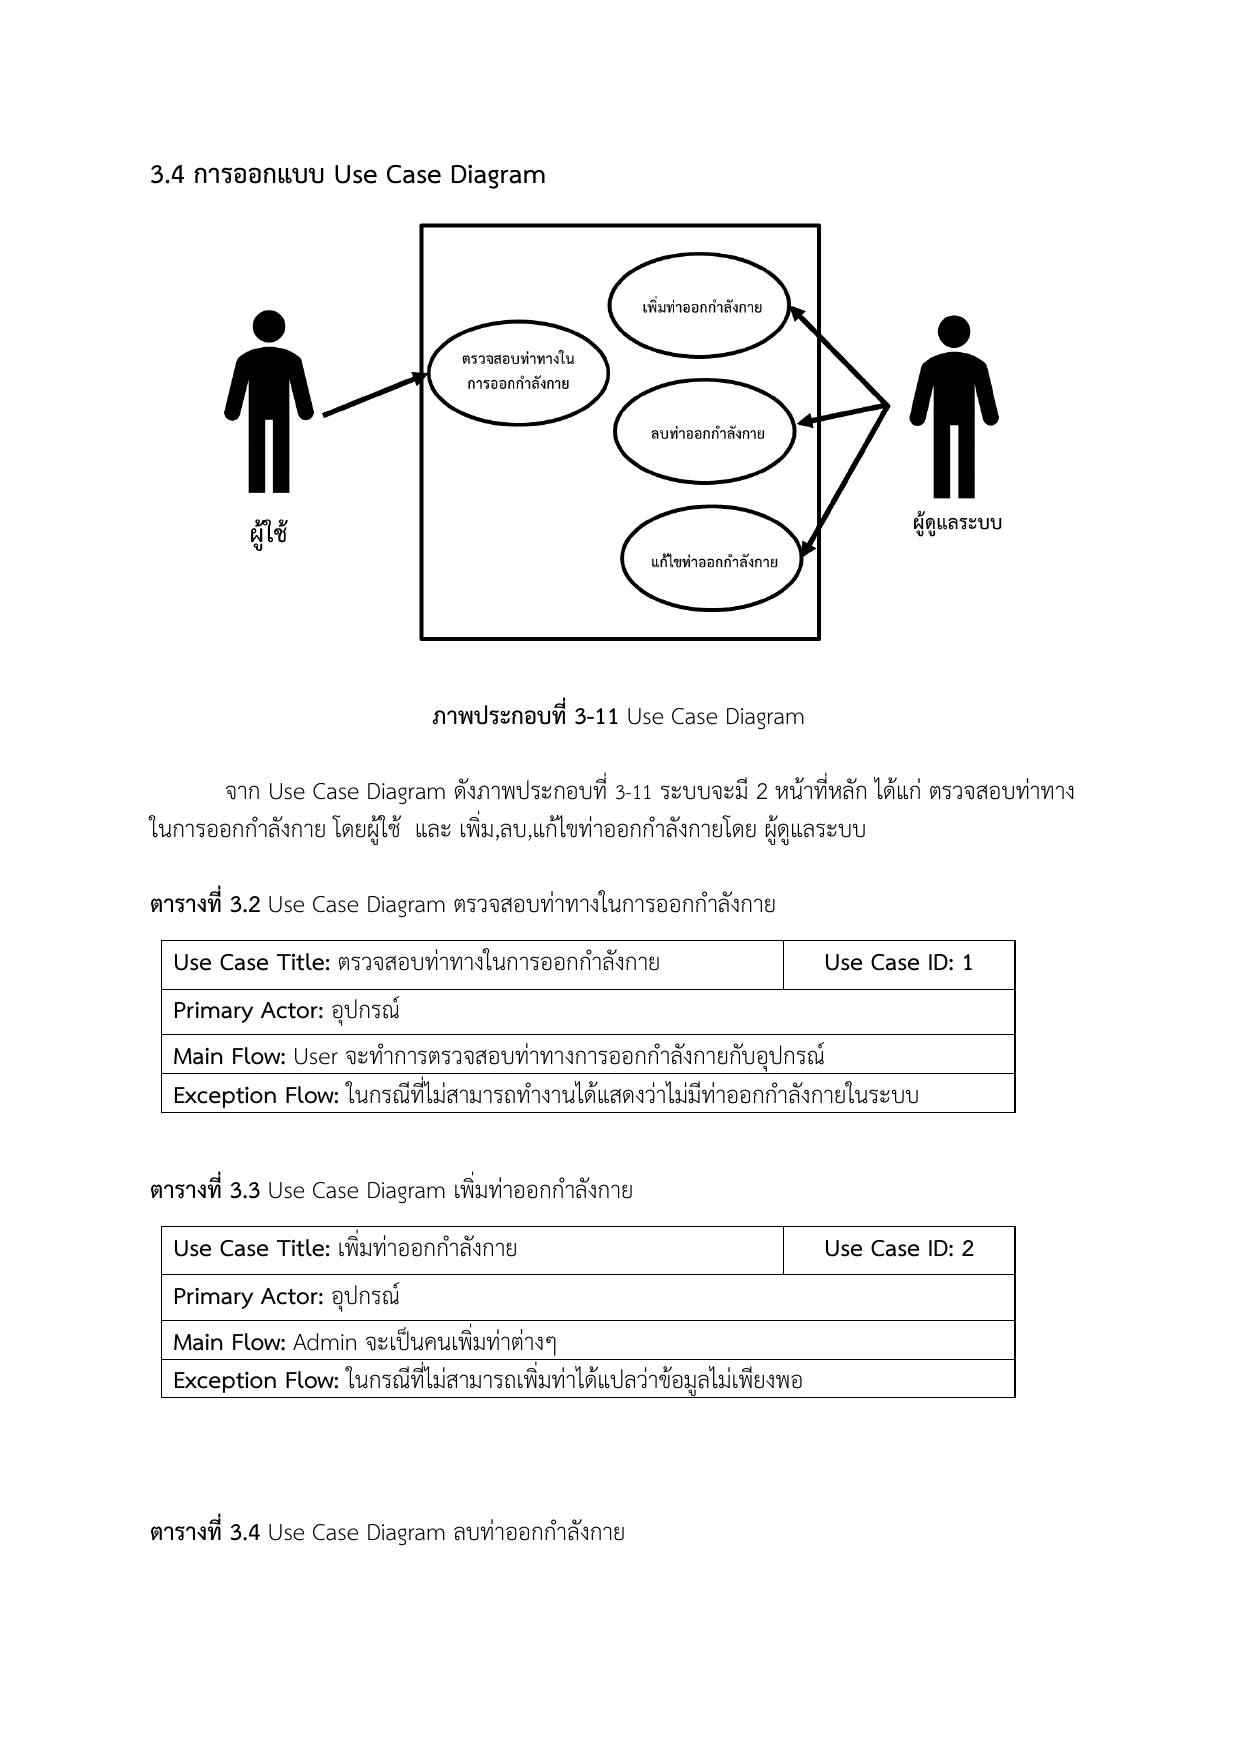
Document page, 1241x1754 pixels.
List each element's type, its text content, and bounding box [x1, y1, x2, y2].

table_cell Primary Actor: อุปกรณ์ [162, 1275, 1014, 1319]
text ภาพประกอบที่ 3-11 Use Case Diagram [150, 695, 1087, 733]
table_cell Main Flow: User จะทำการตรวจสอบท่าทางการออกกำลังกายกับอุปกรณ์ [162, 1035, 1014, 1073]
table_cell Exception Flow: ในกรณีที่ไม่สามารถทำงานได้แสดงว่าไม่มีท่าออกกำลังกายในระบบ [162, 1074, 1014, 1112]
table_header Use Case ID: 1 [784, 941, 1014, 988]
text ตารางที่ 3.3 Use Case Diagram เพิ่มท่าออกกำลังกาย [150, 1169, 1087, 1207]
text ตารางที่ 3.4 Use Case Diagram ลบท่าออกกำลังกาย [150, 1511, 1087, 1549]
table_cell Exception Flow: ในกรณีที่ไม่สามารถเพิ่มท่าได้แปลว่าข้อมูลไม่เพียงพอ [162, 1360, 1014, 1397]
table_header Use Case Title: ตรวจสอบท่าทางในการออกกำลังกาย [162, 941, 783, 988]
table_header Use Case ID: 2 [784, 1227, 1014, 1274]
text จาก Use Case Diagram ดังภาพประกอบที่ 3-11 ระบบจะมี 2 หน้าที่หลัก ได้แก่ ตรวจสอบท่าทางในการออกกำลังกาย โดยผู้ใช้ และ เพิ่ม,ลบ,แก้ไขท่าออกกำลังกายโดย ผู้ดูแลระบบ [150, 770, 1087, 846]
table_cell Main Flow: Admin จะเป็นคนเพิ่มท่าต่างๆ [162, 1321, 1014, 1358]
subtitle 3.4 การออกแบบ Use Case Diagram [150, 150, 1087, 192]
table_cell Primary Actor: อุปกรณ์ [162, 990, 1014, 1034]
table_header Use Case Title: เพิ่มท่าออกกำลังกาย [162, 1227, 783, 1274]
text ตารางที่ 3.2 Use Case Diagram ตรวจสอบท่าทางในการออกกำลังกาย [150, 883, 1087, 921]
picture [205, 192, 1041, 662]
